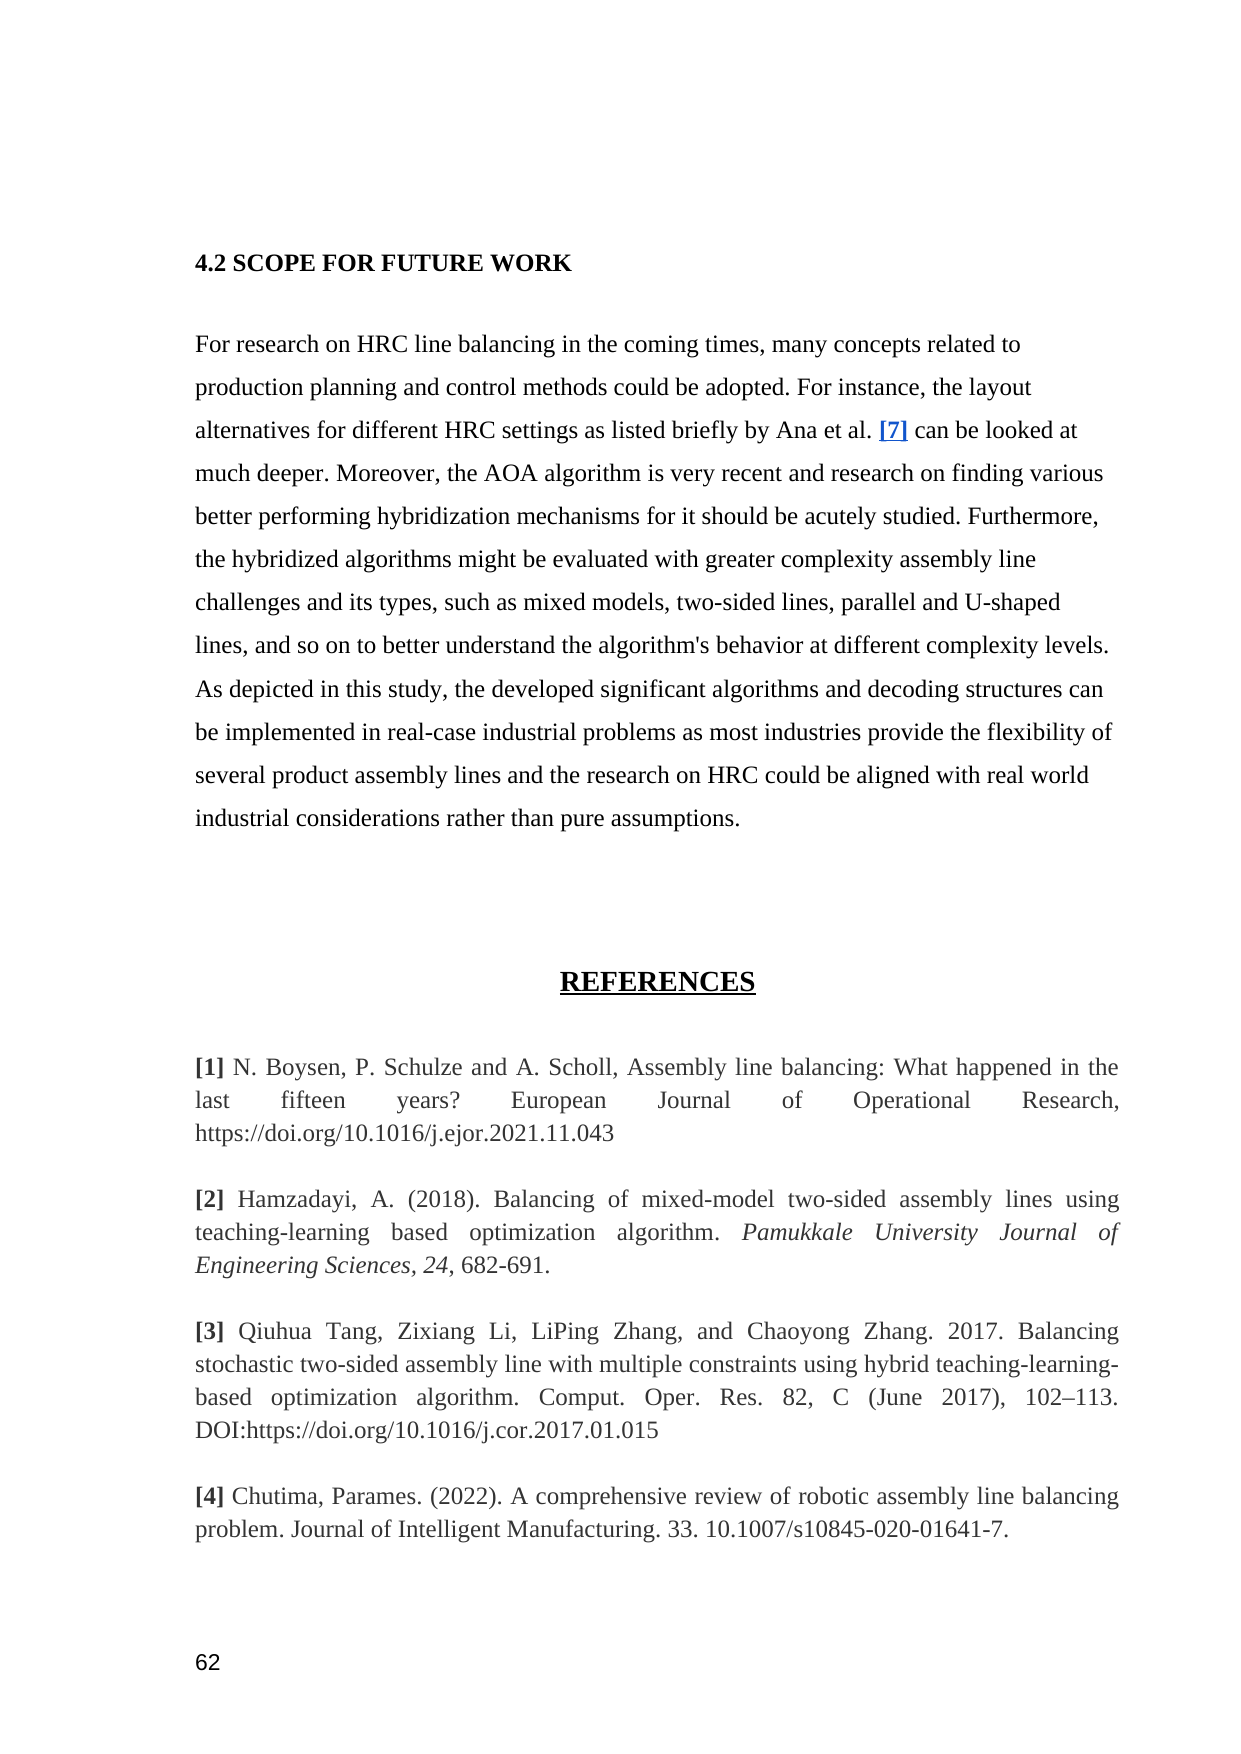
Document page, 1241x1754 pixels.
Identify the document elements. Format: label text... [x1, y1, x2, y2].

text [2] Hamzadayi, A. (2018). Balancing of mixed-model two-sided assembly lines using teaching-learning based optimization algorithm. Pamukkale University Journal of Engineering Sciences, 24, 682-691. [195, 1184, 1120, 1279]
text [4] Chutima, Parames. (2022). A comprehensive review of robotic assembly line balancing problem. Journal of Intelligent Manufacturing. 33. 10.1007/s10845-020-01641-7. [195, 1481, 1120, 1543]
text For research on HRC line balancing in the coming times, many concepts related to production planning and control methods could be adopted. For instance, the layout alternatives for different HRC settings as listed briefly by Ana et al. [7] can be looked at much deeper. Moreover, the AOA algorithm is very recent and research on finding various better performing hybridization mechanisms for it should be acutely studied. Furthermore, the hybridized algorithms might be evaluated with greater complexity assembly line challenges and its types, such as mixed models, two-sided lines, parallel and U-shaped lines, and so on to better understand the algorithm's behavior at different complexity levels. As depicted in this study, the developed significant algorithms and decoding structures can be implemented in real-case industrial problems as most industries provide the flexibility of several product assembly lines and the research on HRC could be aligned with real world industrial considerations rather than pure assumptions. [195, 329, 1120, 832]
text [3] Qiuhua Tang, Zixiang Li, LiPing Zhang, and Chaoyong Zhang. 2017. Balancing stochastic two-sided assembly line with multiple constraints using hybrid teaching-learning-based optimization algorithm. Comput. Oper. Res. 82, C (June 2017), 102–113. DOI:https://doi.org/10.1016/j.cor.2017.01.015 [195, 1316, 1120, 1444]
text [1] N. Boysen, P. Schulze and A. Scholl, Assembly line balancing: What happened in the last fifteen years? European Journal of Operational Research, https://doi.org/10.1016/j.ejor.2021.11.043 [195, 1052, 1120, 1147]
text REFERENCES [195, 964, 1120, 998]
text 4.2 SCOPE FOR FUTURE WORK [195, 248, 1120, 277]
